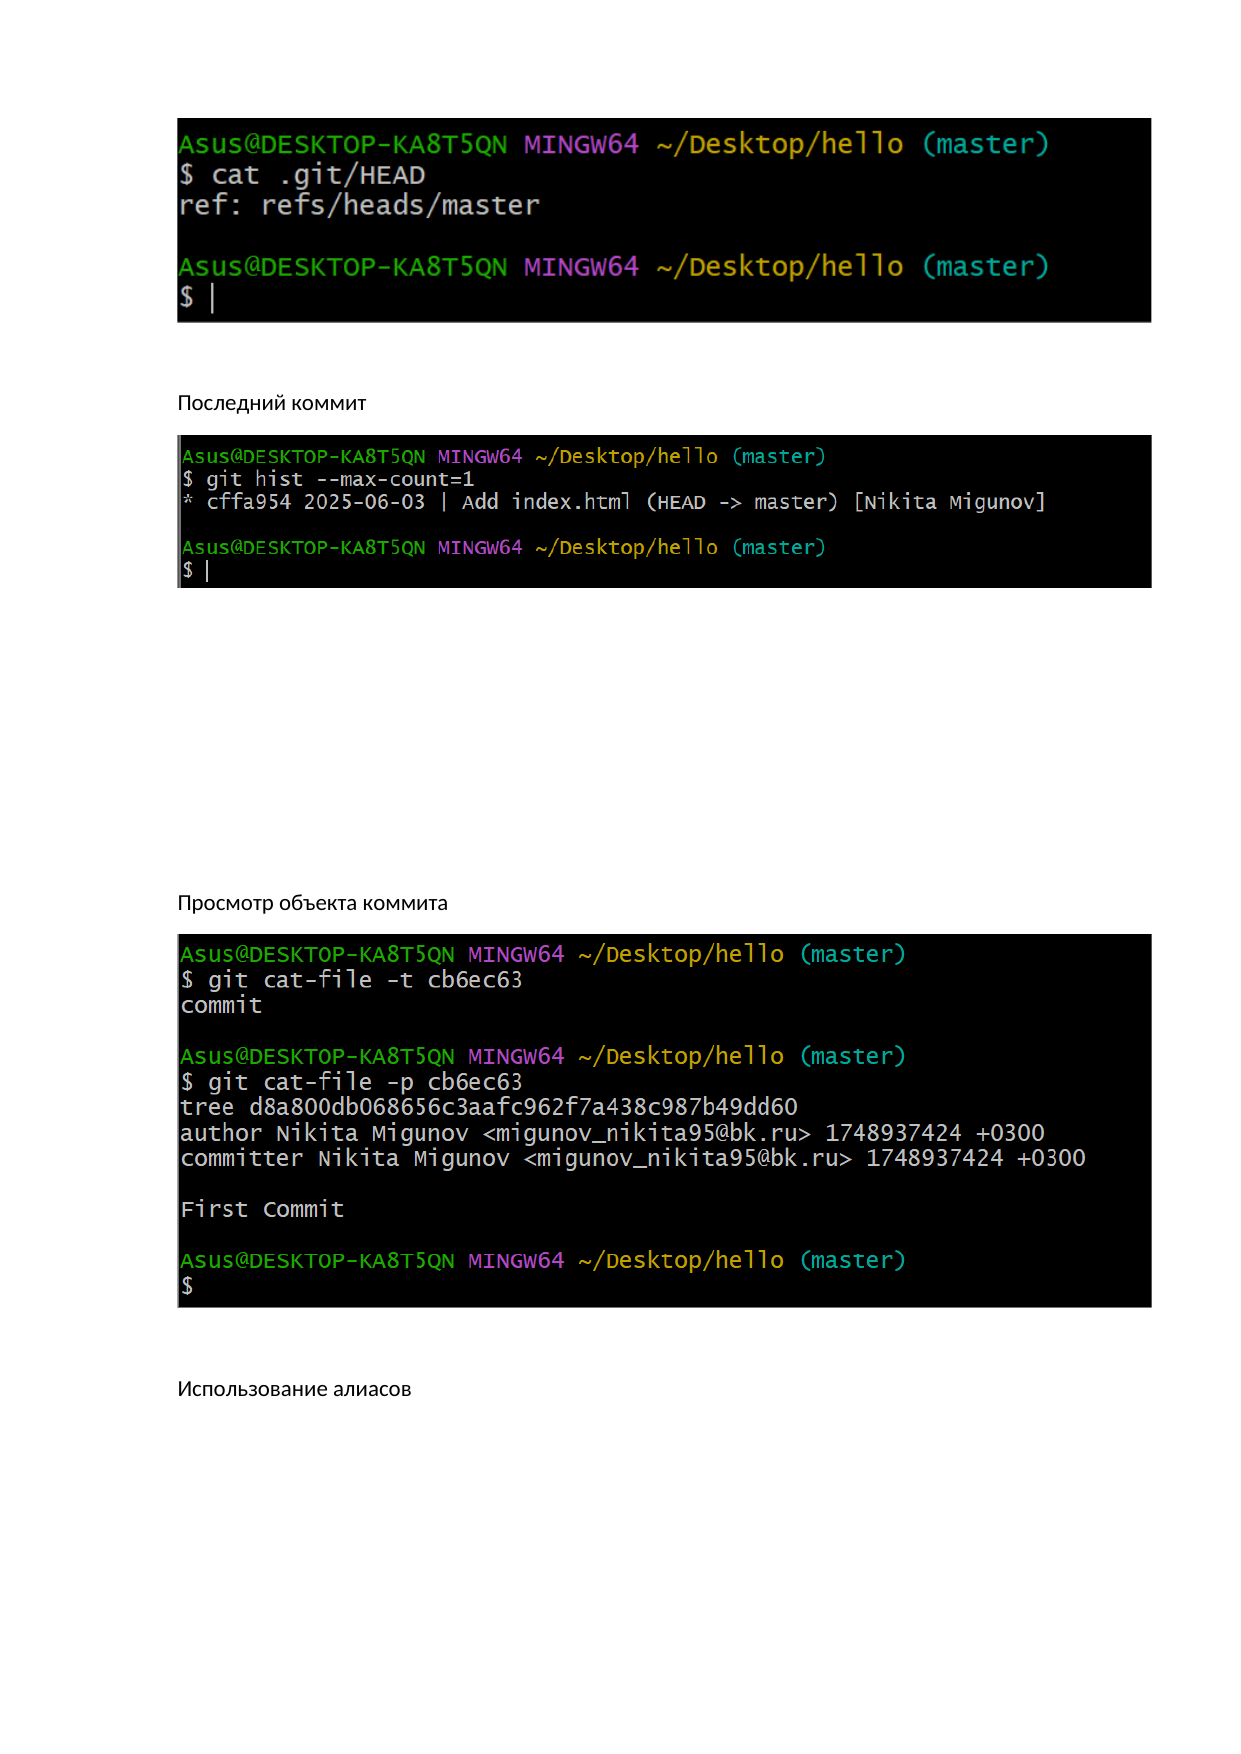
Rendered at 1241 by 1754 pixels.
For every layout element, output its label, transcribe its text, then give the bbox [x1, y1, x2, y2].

text Просмотр объекта коммита [177, 888, 1152, 916]
text Последний коммит [177, 388, 1152, 417]
picture [177, 435, 1152, 588]
picture [177, 934, 1152, 1308]
text Использование алиасов [177, 1374, 1152, 1402]
picture [177, 118, 1152, 323]
